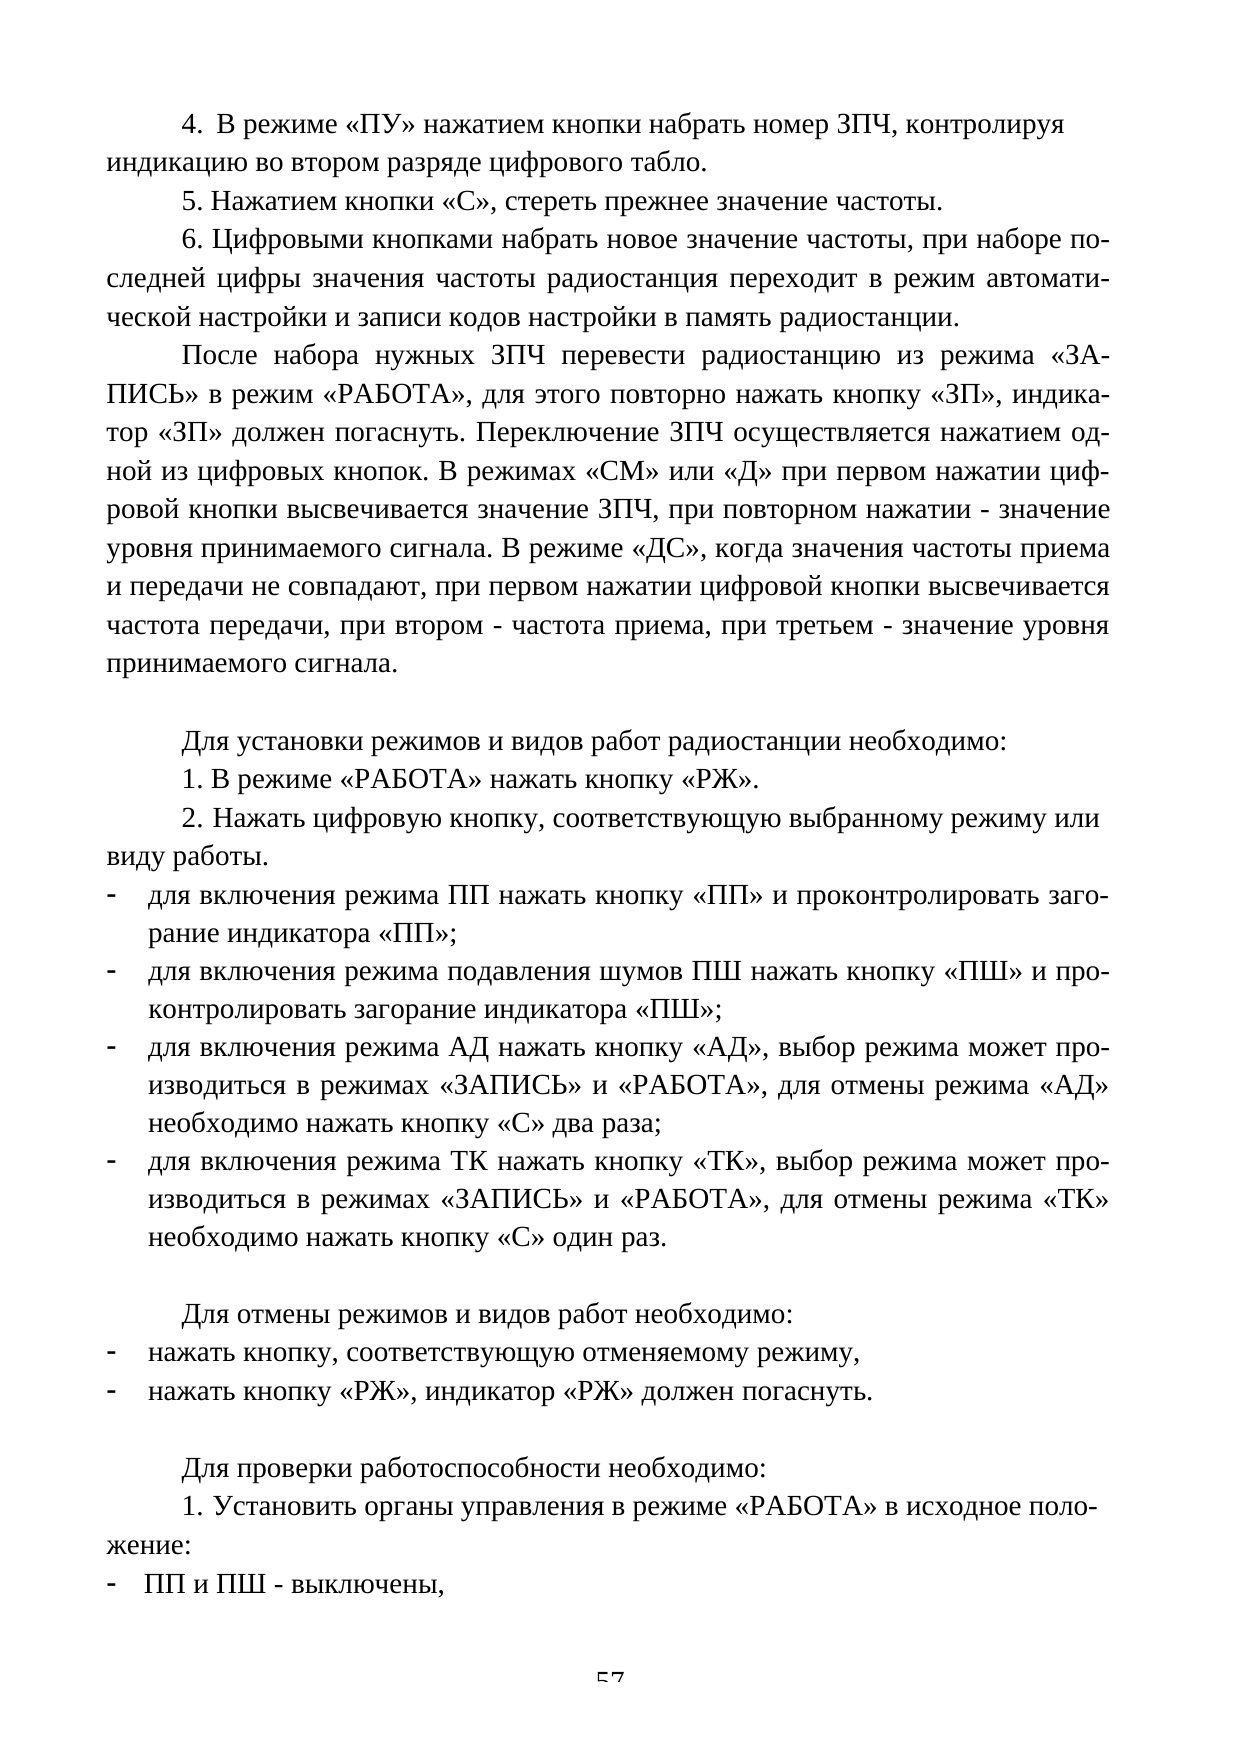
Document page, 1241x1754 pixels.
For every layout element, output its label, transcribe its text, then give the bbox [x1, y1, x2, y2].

text Для проверки работоспособности необходимо: [181, 1450, 1157, 1484]
list для включения режима ПП нажать кнопку «ПП» и проконтролировать заго- рание индикатора «ПП»; [106, 877, 1111, 948]
list нажать кнопку, соответствующую отменяемому режиму, [106, 1334, 1157, 1368]
list нажать кнопку «РЖ», индикатор «РЖ» должен погаснуть. [106, 1373, 1157, 1407]
list Нажатием кнопки «С», стереть прежнее значение частоты. [181, 183, 1157, 217]
text Для установки режимов и видов работ радиостанции необходимо: [181, 723, 1157, 756]
list В режиме «РАБОТА» нажать кнопку «РЖ». [106, 761, 1157, 795]
text После набора нужных ЗПЧ перевести радиостанцию из режима «ЗА- ПИСЬ» в режим «РАБОТА», для этого повторно нажать кнопку «ЗП», индика- тор «ЗП» должен погаснуть. Переключение ЗПЧ осуществляется нажатием од- ной из цифровых кнопок. В режимах «СМ» или «Д» при первом нажатии циф- ровой кнопки высвечивается значение ЗПЧ, при повторном нажатии - значение уровня принимаемого сигнала. В режиме «ДС», когда значения частоты приема и передачи не совпадают, при первом нажатии цифровой кнопки высвечивается частота передачи, при втором - частота приема, при третьем - значение уровня принимаемого сигнала. [106, 337, 1111, 679]
list В режиме «ПУ» нажатием кнопки набрать номер ЗПЧ, контролируя индикацию во втором разряде цифрового табло. [106, 106, 1111, 178]
list для включения режима ТК нажать кнопку «ТК», выбор режима может про- изводиться в режимах «ЗАПИСЬ» и «РАБОТА», для отмены режима «ТК» необходимо нажать кнопку «С» один раз. [106, 1143, 1111, 1252]
text Для отмены режимов и видов работ необходимо: [181, 1296, 1157, 1329]
list для включения режима подавления шумов ПШ нажать кнопку «ПШ» и про- контролировать загорание индикатора «ПШ»; [106, 953, 1111, 1024]
list ПП и ПШ - выключены, [106, 1566, 1157, 1599]
list Нажать цифровую кнопку, соответствующую выбранному режиму или виду работы. [106, 800, 1111, 872]
list для включения режима АД нажать кнопку «АД», выбор режима может про- изводиться в режимах «ЗАПИСЬ» и «РАБОТА», для отмены режима «АД» необходимо нажать кнопку «С» два раза; [106, 1029, 1111, 1138]
list Цифровыми кнопками набрать новое значение частоты, при наборе по- следней цифры значения частоты радиостанция переходит в режим автомати- ческой настройки и записи кодов настройки в память радиостанции. [106, 222, 1111, 332]
list Установить органы управления в режиме «РАБОТА» в исходное поло- жение: [106, 1488, 1111, 1561]
